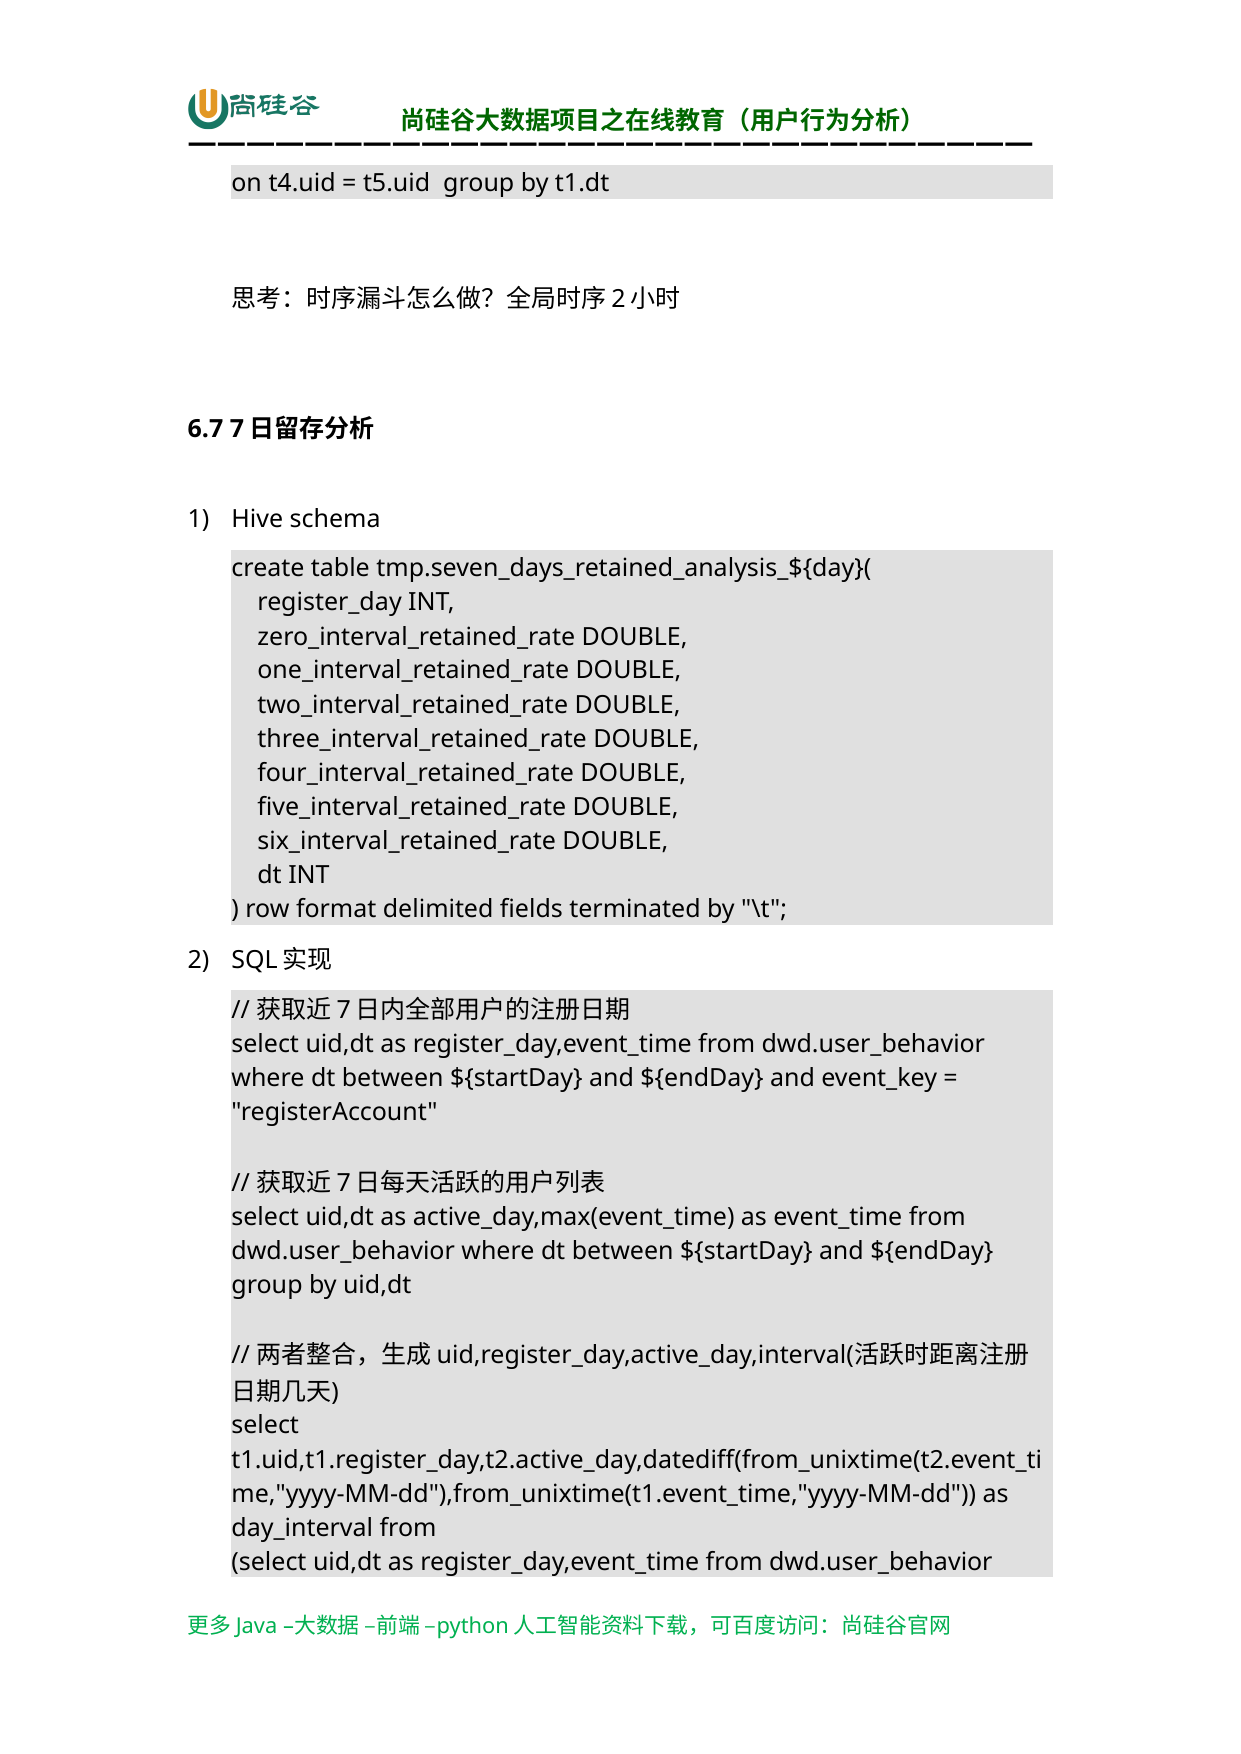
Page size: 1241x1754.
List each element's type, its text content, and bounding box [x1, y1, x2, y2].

picture [187, 88, 321, 130]
text ) row format delimited fields terminated by "\t"; [231, 891, 1053, 925]
text five_interval_retained_rate DOUBLE, [231, 788, 1053, 822]
text // 两者整合，生成uid,register_day,active_day,interval(活跃时距离注册日期几天) [231, 1335, 1053, 1407]
text select uid,dt as register_day,event_time from dwd.user_behavior where dt between ${startDay} and ${endDay} and event_key = "registerAccount" [231, 1026, 1053, 1128]
text // 获取近7日每天活跃的用户列表 [231, 1162, 1053, 1198]
text select t1.uid,t1.register_day,t2.active_day,datediff(from_unixtime(t2.event_time,"yyyy-MM-dd"),from_unixtime(t1.event_time,"yyyy-MM-dd")) as day_interval from [231, 1407, 1053, 1543]
text on t4.uid = t5.uid group by t1.dt [231, 165, 1053, 199]
text one_interval_retained_rate DOUBLE, [231, 652, 1053, 686]
text zero_interval_retained_rate DOUBLE, [231, 618, 1053, 652]
text four_interval_retained_rate DOUBLE, [231, 754, 1053, 788]
text three_interval_retained_rate DOUBLE, [231, 720, 1053, 754]
list 思考：时序漏斗怎么做？全局时序2小时 [231, 264, 1053, 329]
list Hive schema [187, 485, 1053, 550]
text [231, 1543, 1053, 1577]
list SQL实现 [187, 925, 1053, 990]
text select uid,dt as active_day,max(event_time) as event_time from dwd.user_behavior where dt between ${startDay} and ${endDay} group by uid,dt [231, 1198, 1053, 1301]
text create table tmp.seven_days_retained_analysis_${day}( [231, 550, 1053, 584]
subtitle 6.7 7日留存分析 [187, 394, 1053, 459]
text register_day INT, [231, 584, 1053, 618]
text six_interval_retained_rate DOUBLE, [231, 822, 1053, 857]
text dt INT [231, 857, 1053, 891]
text two_interval_retained_rate DOUBLE, [231, 686, 1053, 720]
text // 获取近7日内全部用户的注册日期 [231, 990, 1053, 1026]
